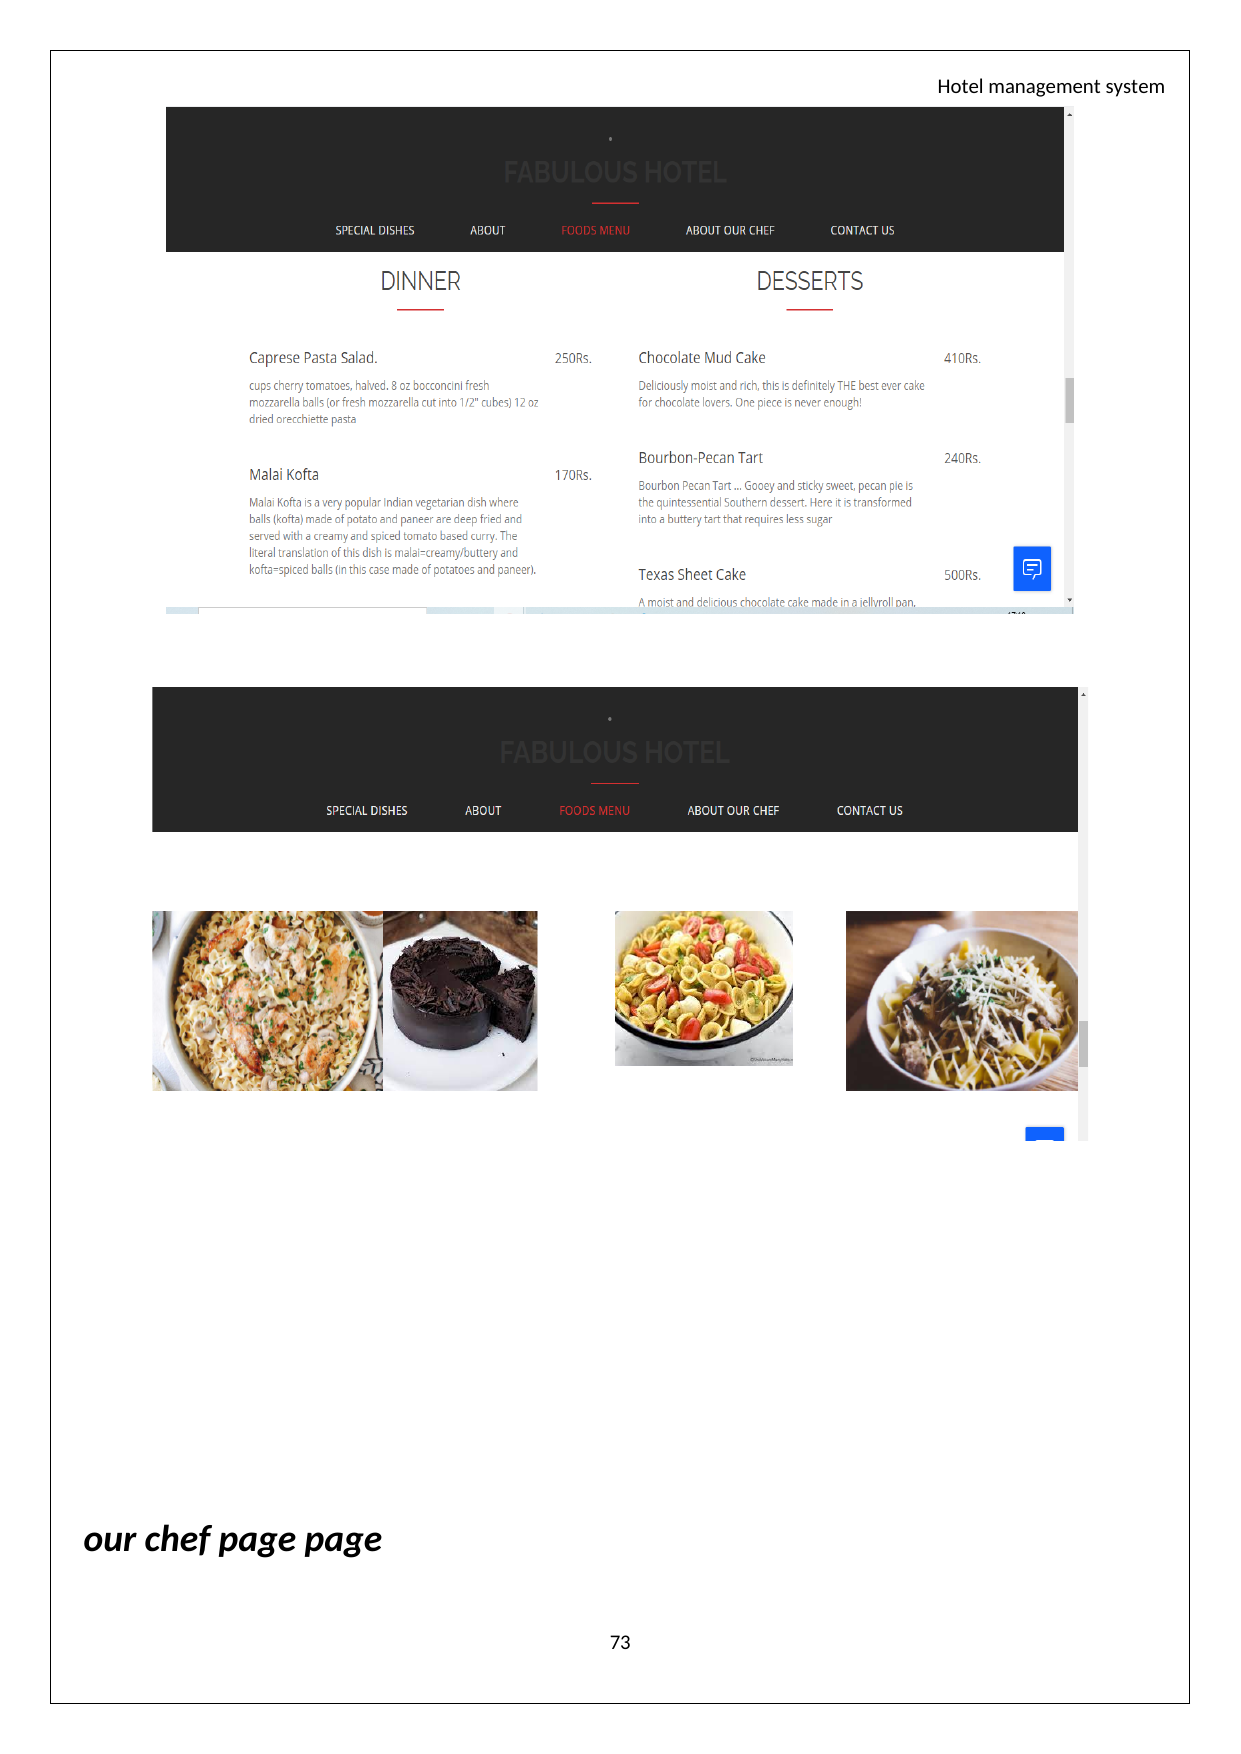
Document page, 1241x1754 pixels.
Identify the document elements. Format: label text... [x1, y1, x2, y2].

text our chef page page [75, 1515, 1165, 1561]
picture [166, 99, 1074, 614]
picture [152, 687, 1089, 1141]
